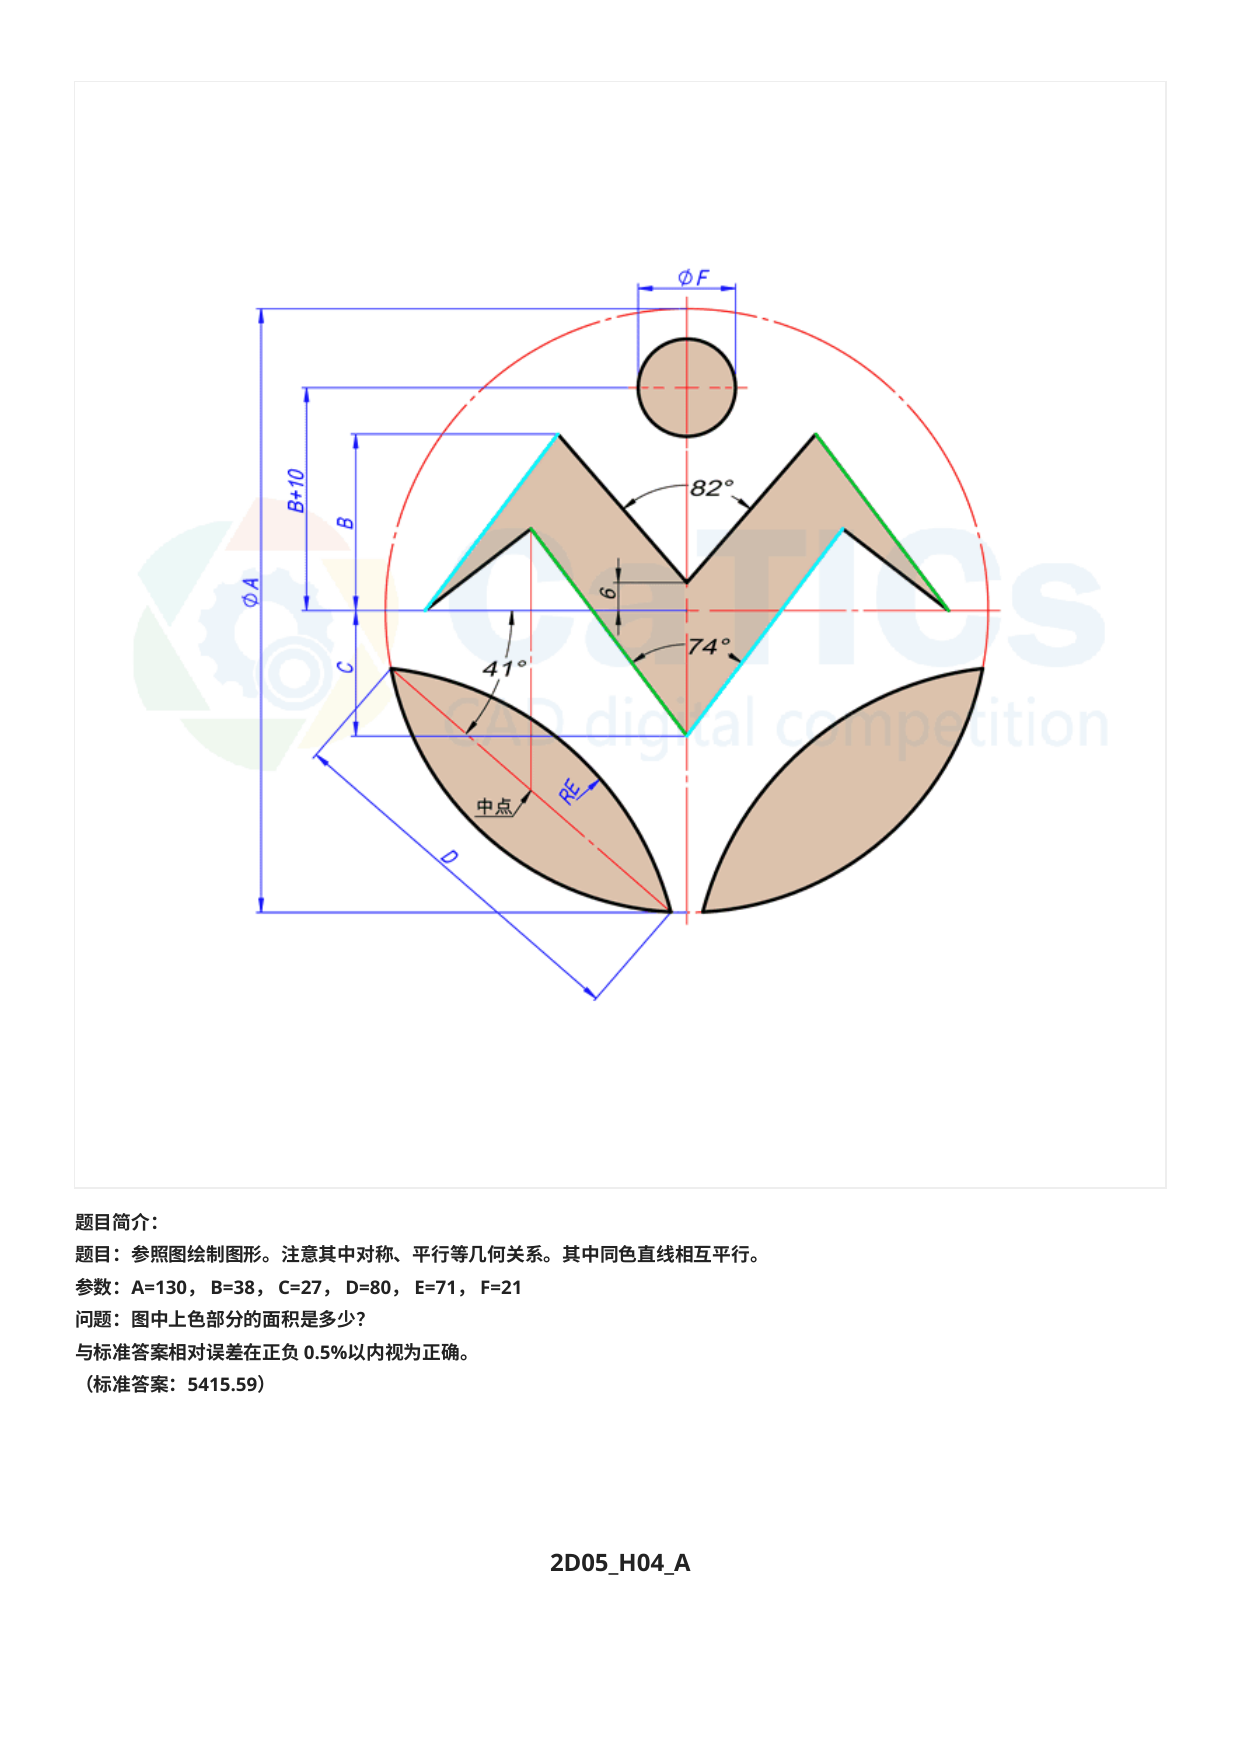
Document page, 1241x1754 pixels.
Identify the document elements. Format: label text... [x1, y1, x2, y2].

text 题目：参照图绘制图形。注意其中对称、平行等几何关系。其中同色直线相互平行。 [75, 1237, 1165, 1270]
text 2D05_H04_A [75, 1530, 1165, 1595]
text 问题：图中上色部分的面积是多少？ [75, 1302, 1165, 1335]
text （标准答案：5415.59） [75, 1367, 1165, 1400]
text 参数：A=130， B=38， C=27， D=80， E=71， F=21 [75, 1270, 1165, 1302]
picture [75, 88, 1165, 1182]
text 与标准答案相对误差在正负0.5%以内视为正确。 [75, 1335, 1165, 1367]
text 题目简介： [75, 1205, 1165, 1237]
